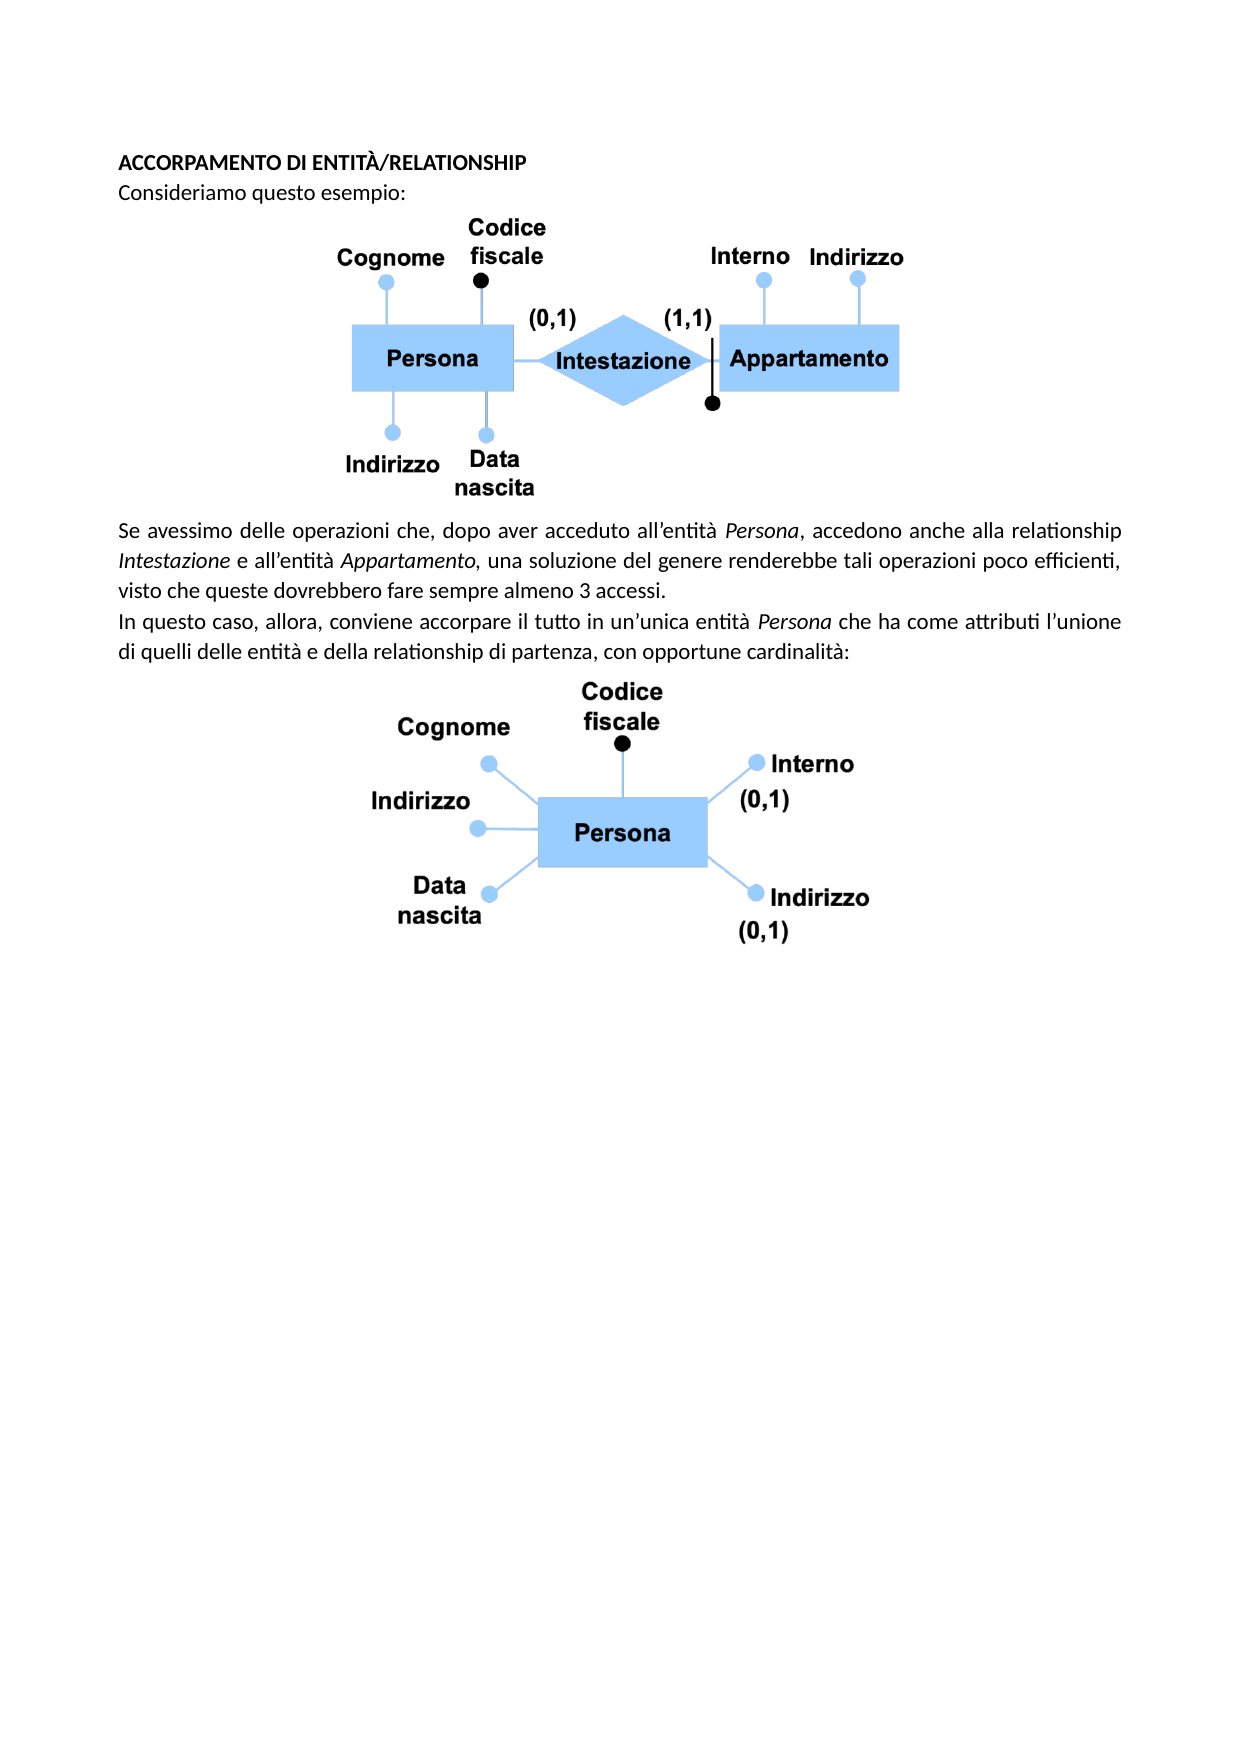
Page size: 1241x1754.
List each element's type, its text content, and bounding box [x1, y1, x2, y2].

picture [369, 679, 872, 945]
text Se avessimo delle operazioni che, dopo aver acceduto all’entità Persona, accedono anche alla relationship Intestazione e all’entità Appartamento, una soluzione del genere renderebbe tali operazioni poco efficienti, visto che queste dovrebbero fare sempre almeno 3 accessi. [118, 516, 1122, 605]
text ACCORPAMENTO DI ENTITÀ/RELATIONSHIP [118, 148, 1122, 176]
text In questo caso, allora, conviene accorpare il tutto in un’unica entità Persona che ha come attributi l’unione di quelli delle entità e della relationship di partenza, con opportune cardinalità: [118, 607, 1122, 665]
text Consideriamo questo esempio: [118, 178, 1122, 206]
picture [332, 214, 908, 502]
